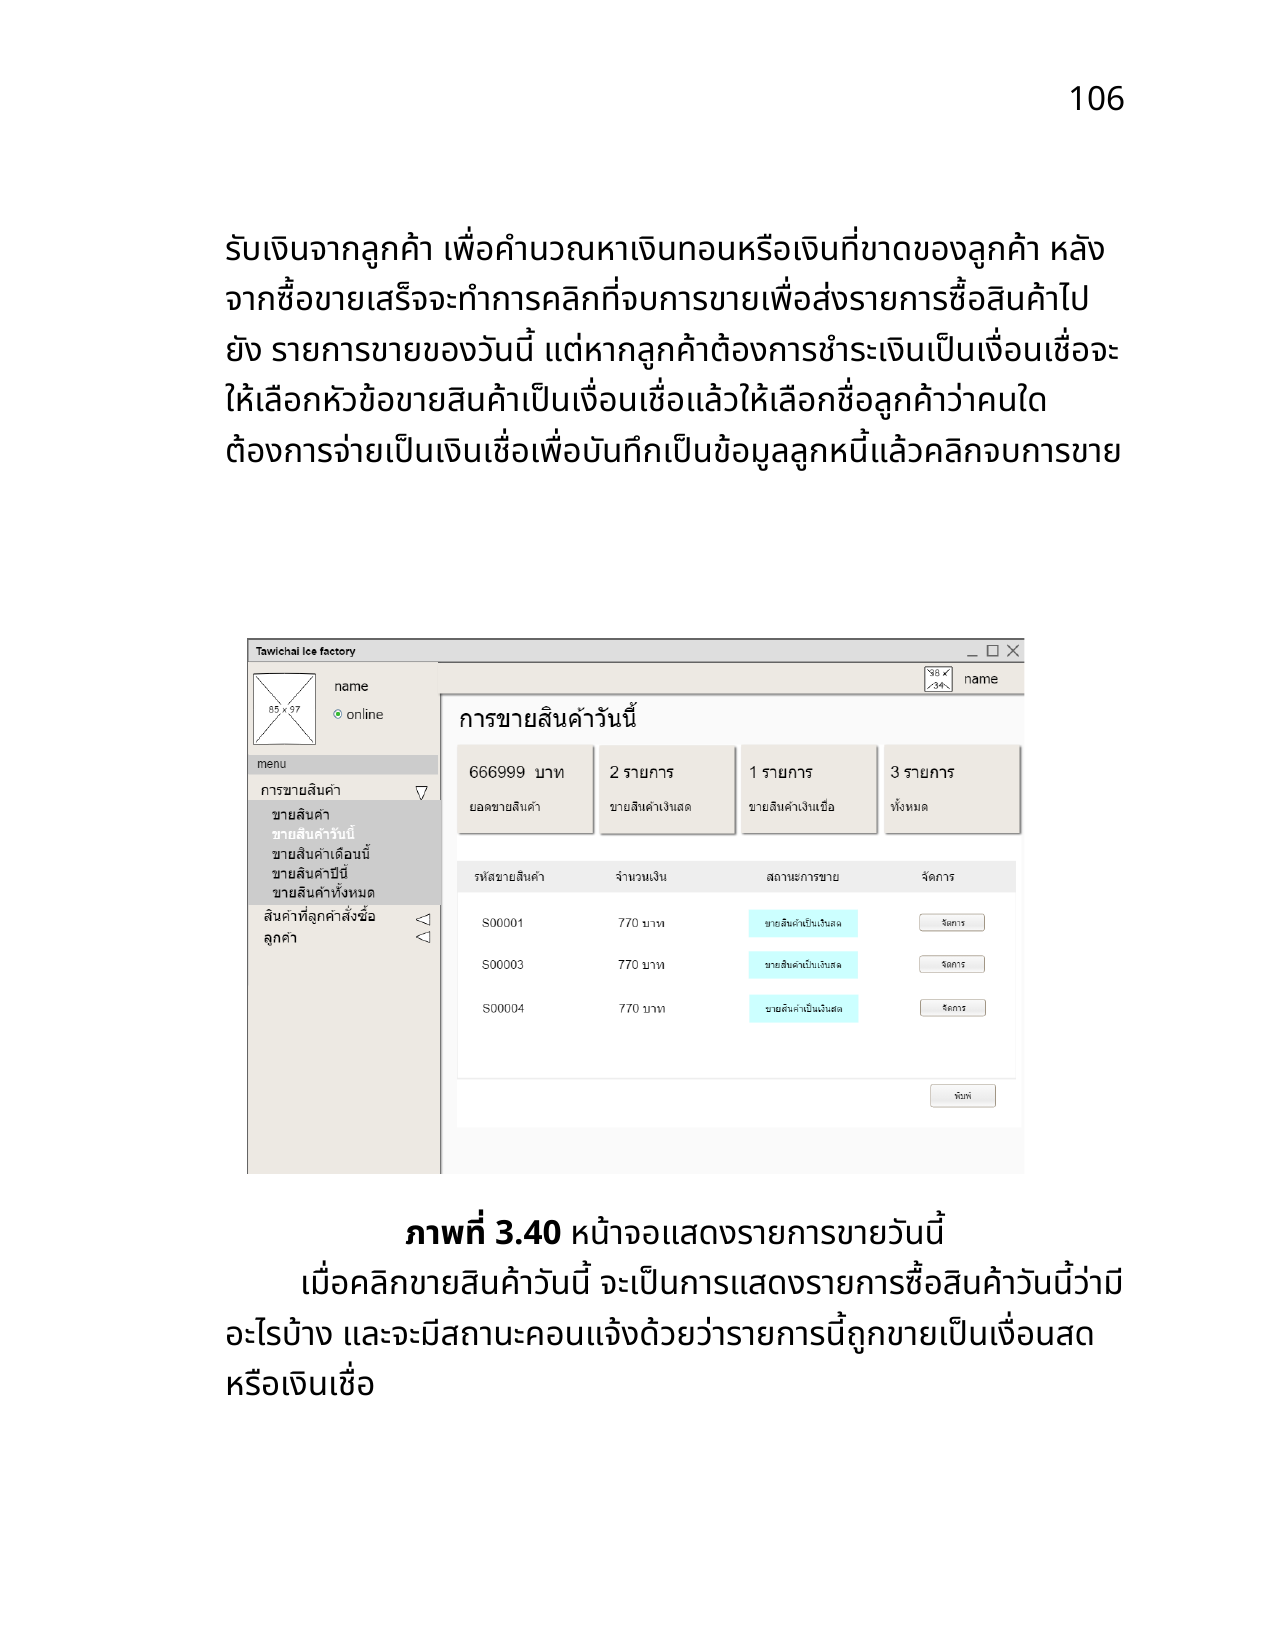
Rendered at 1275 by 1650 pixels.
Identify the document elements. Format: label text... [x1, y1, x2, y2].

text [225, 225, 1125, 477]
text ภาพที่ 3.40 หน้าจอแสดงรายการขายวันนี้ [225, 1209, 1125, 1259]
text เมื่อคลิกขายสินค้าวันนี้ จะเป็นการแสดงรายการซื้อสินค้าวันนี้ว่ามีอะไรบ้าง และจะมีสถานะคอนแจ้งด้วยว่ารายการนี้ถูกขายเป็นเงื่อนสดหรือเงินเชื่อ [225, 1259, 1125, 1411]
picture [246, 635, 1025, 1173]
